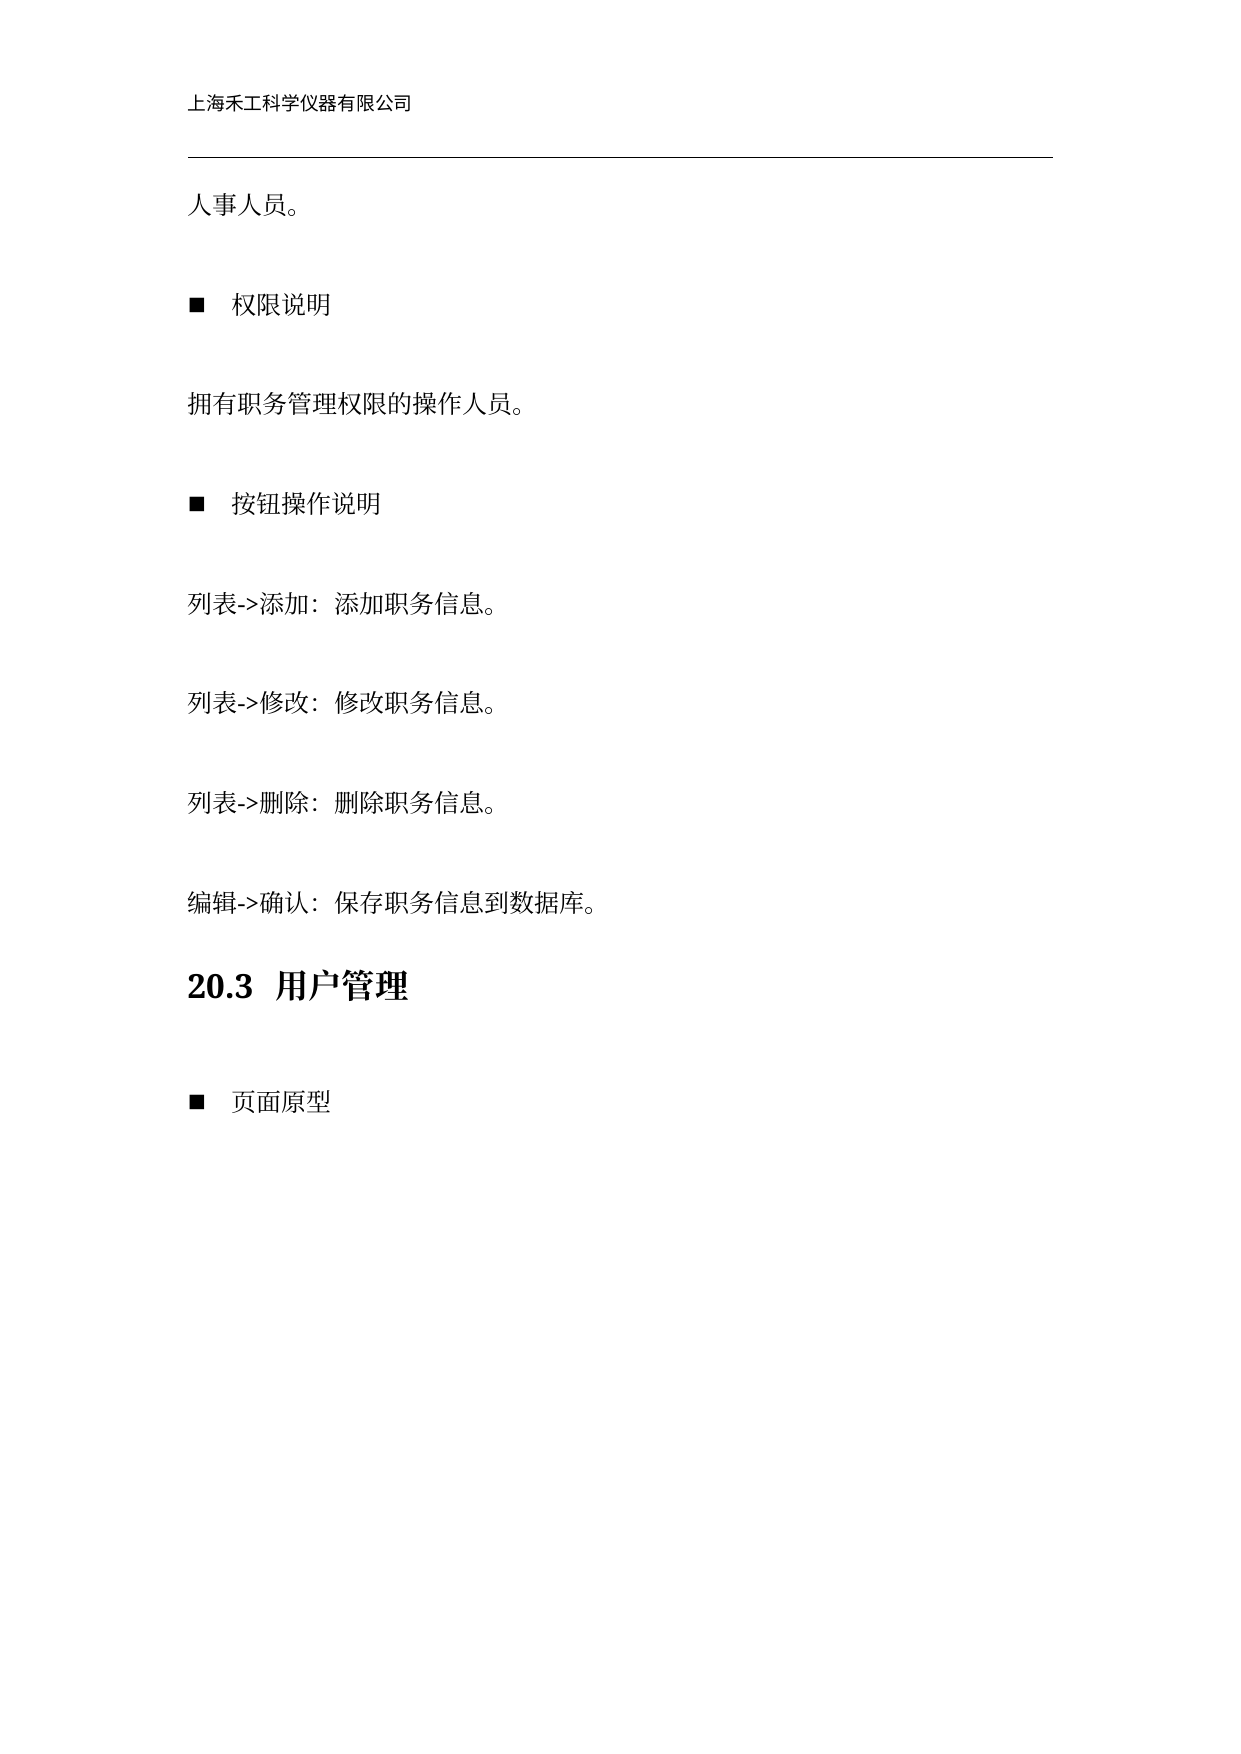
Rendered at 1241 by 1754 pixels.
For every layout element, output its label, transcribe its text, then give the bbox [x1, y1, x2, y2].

list 页面原型 [187, 1068, 1053, 1133]
list 权限说明 [187, 271, 1053, 336]
subtitle 用户管理 [187, 952, 1053, 1017]
list 按钮操作说明 [187, 470, 1053, 535]
text 人事人员。 [187, 172, 1053, 237]
text 编辑->确认：保存职务信息到数据库。 [187, 869, 1053, 934]
text 拥有职务管理权限的操作人员。 [187, 371, 1053, 436]
text 列表->删除：删除职务信息。 [187, 769, 1053, 834]
text 列表->添加：添加职务信息。 [187, 570, 1053, 635]
text 列表->修改：修改职务信息。 [187, 669, 1053, 734]
